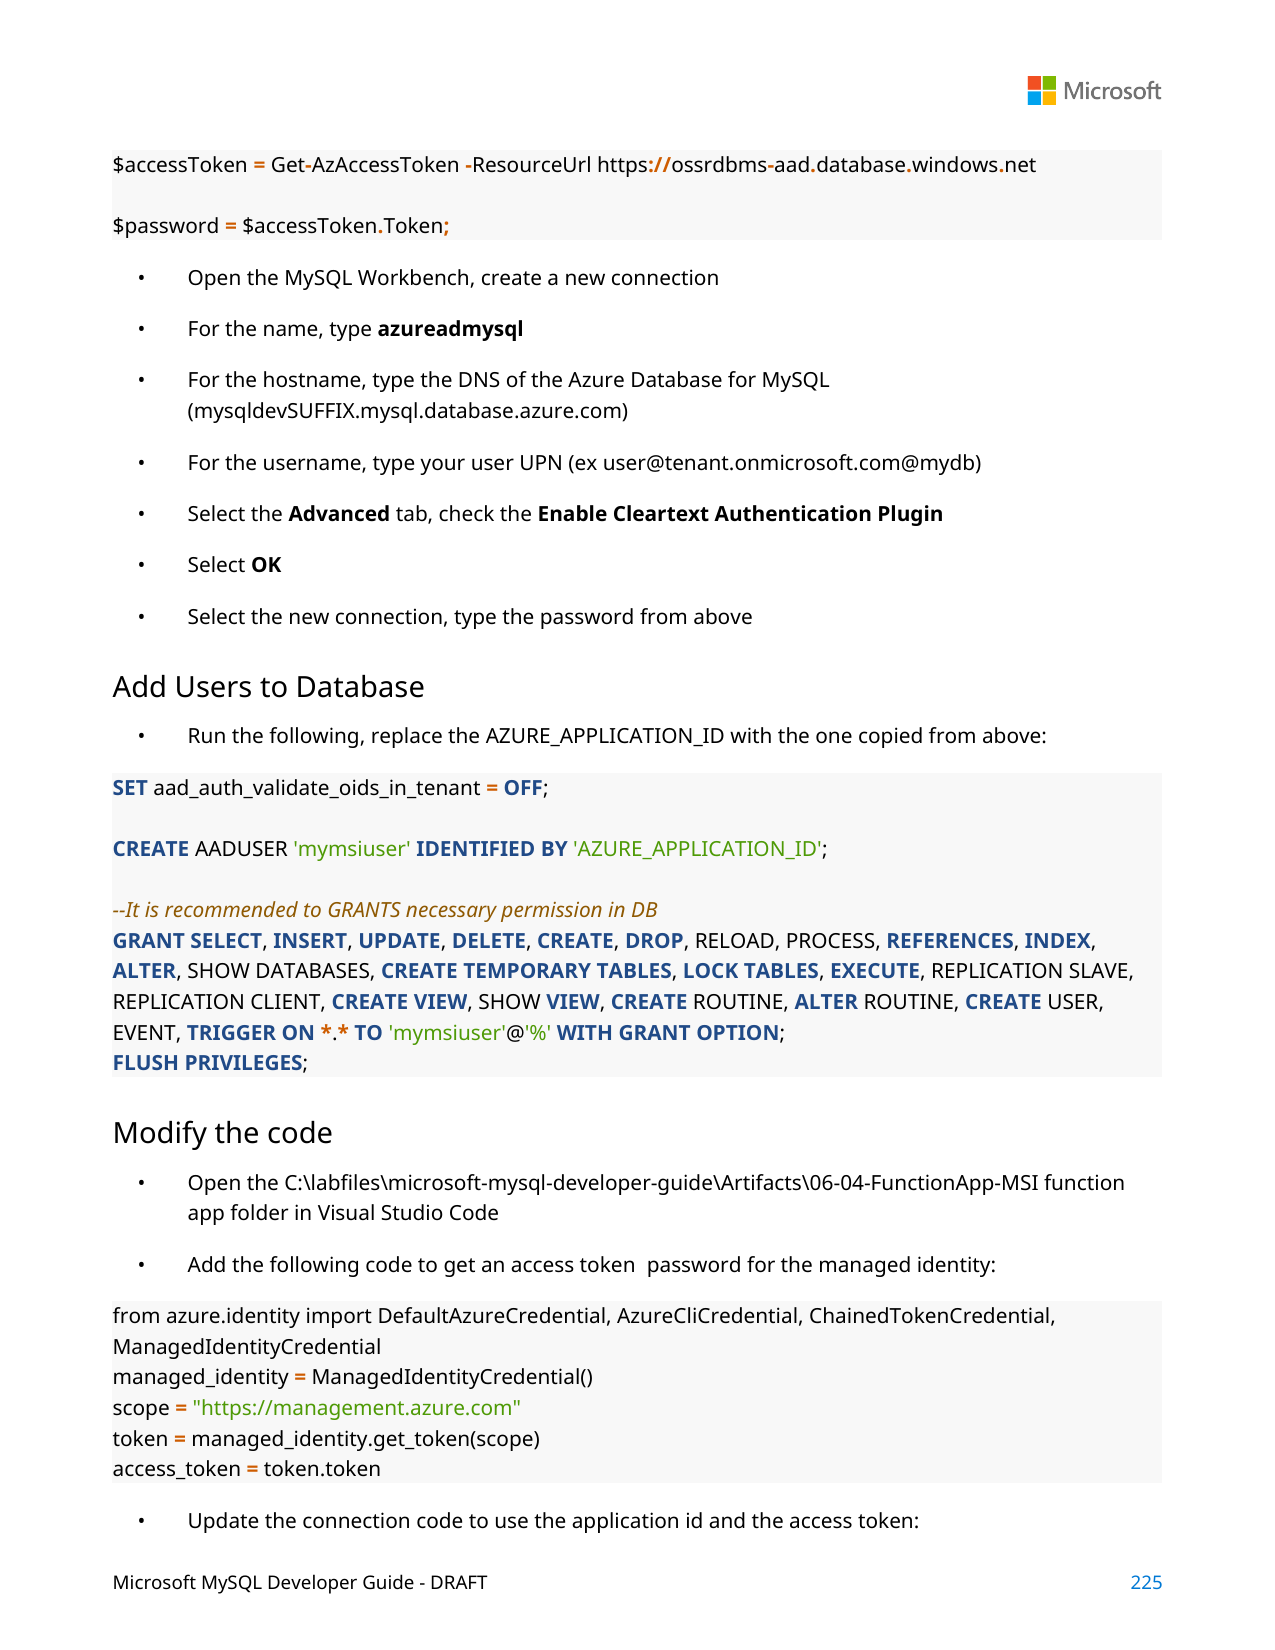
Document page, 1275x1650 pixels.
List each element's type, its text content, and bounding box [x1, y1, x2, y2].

text SET aad_auth_validate_oids_in_tenant = OFF; CREATE AADUSER 'mymsiuser' IDENTIFIED BY 'AZURE_APPLICATION_ID'; --It is recommended to GRANTS necessary permission in DB GRANT SELECT, INSERT, UPDATE, DELETE, CREATE, DROP, RELOAD, PROCESS, REFERENCES, INDEX, ALTER, SHOW DATABASES, CREATE TEMPORARY TABLES, LOCK TABLES, EXECUTE, REPLICATION SLAVE, REPLICATION CLIENT, CREATE VIEW, SHOW VIEW, CREATE ROUTINE, ALTER ROUTINE, CREATE USER, EVENT, TRIGGER ON *.* TO 'mymsiuser'@'%' WITH GRANT OPTION; FLUSH PRIVILEGES; [112, 773, 1162, 1077]
list For the username, type your user UPN (ex user@tenant.onmicrosoft.com@mydb) [137, 448, 1162, 476]
picture [1026, 75, 1163, 107]
subtitle Add Users to Database [112, 666, 1162, 706]
list For the hostname, type the DNS of the Azure Database for MySQL (mysqldevSUFFIX.mysql.database.azure.com) [137, 366, 1162, 425]
text $accessToken = Get-AzAccessToken -ResourceUrl https://ossrdbms-aad.database.windows.net $password = $accessToken.Token; [112, 150, 1162, 240]
list Run the following, replace the AZURE_APPLICATION_ID with the one copied from above: [137, 721, 1162, 750]
list Open the MySQL Workbench, create a new connection [137, 263, 1162, 291]
list Open the C:\labfiles\microsoft-mysql-developer-guide\Artifacts\06-04-FunctionApp-MSI function app folder in Visual Studio Code [137, 1168, 1162, 1227]
list Update the connection code to use the application id and the access token: [137, 1506, 1162, 1534]
list Select OK [137, 551, 1162, 579]
subtitle Modify the code [112, 1112, 1162, 1152]
list Select the new connection, type the password from above [137, 602, 1162, 631]
list Select the Advanced tab, check the Enable Cleartext Authentication Plugin [137, 499, 1162, 528]
list Add the following code to get an access token password for the managed identity: [137, 1250, 1162, 1278]
list For the name, type azureadmysql [137, 314, 1162, 343]
text from azure.identity import DefaultAzureCredential, AzureCliCredential, ChainedTokenCredential, ManagedIdentityCredential managed_identity = ManagedIdentityCredential() scope = "https://management.azure.com" token = managed_identity.get_token(scope) access_token = token.token [112, 1301, 1162, 1483]
